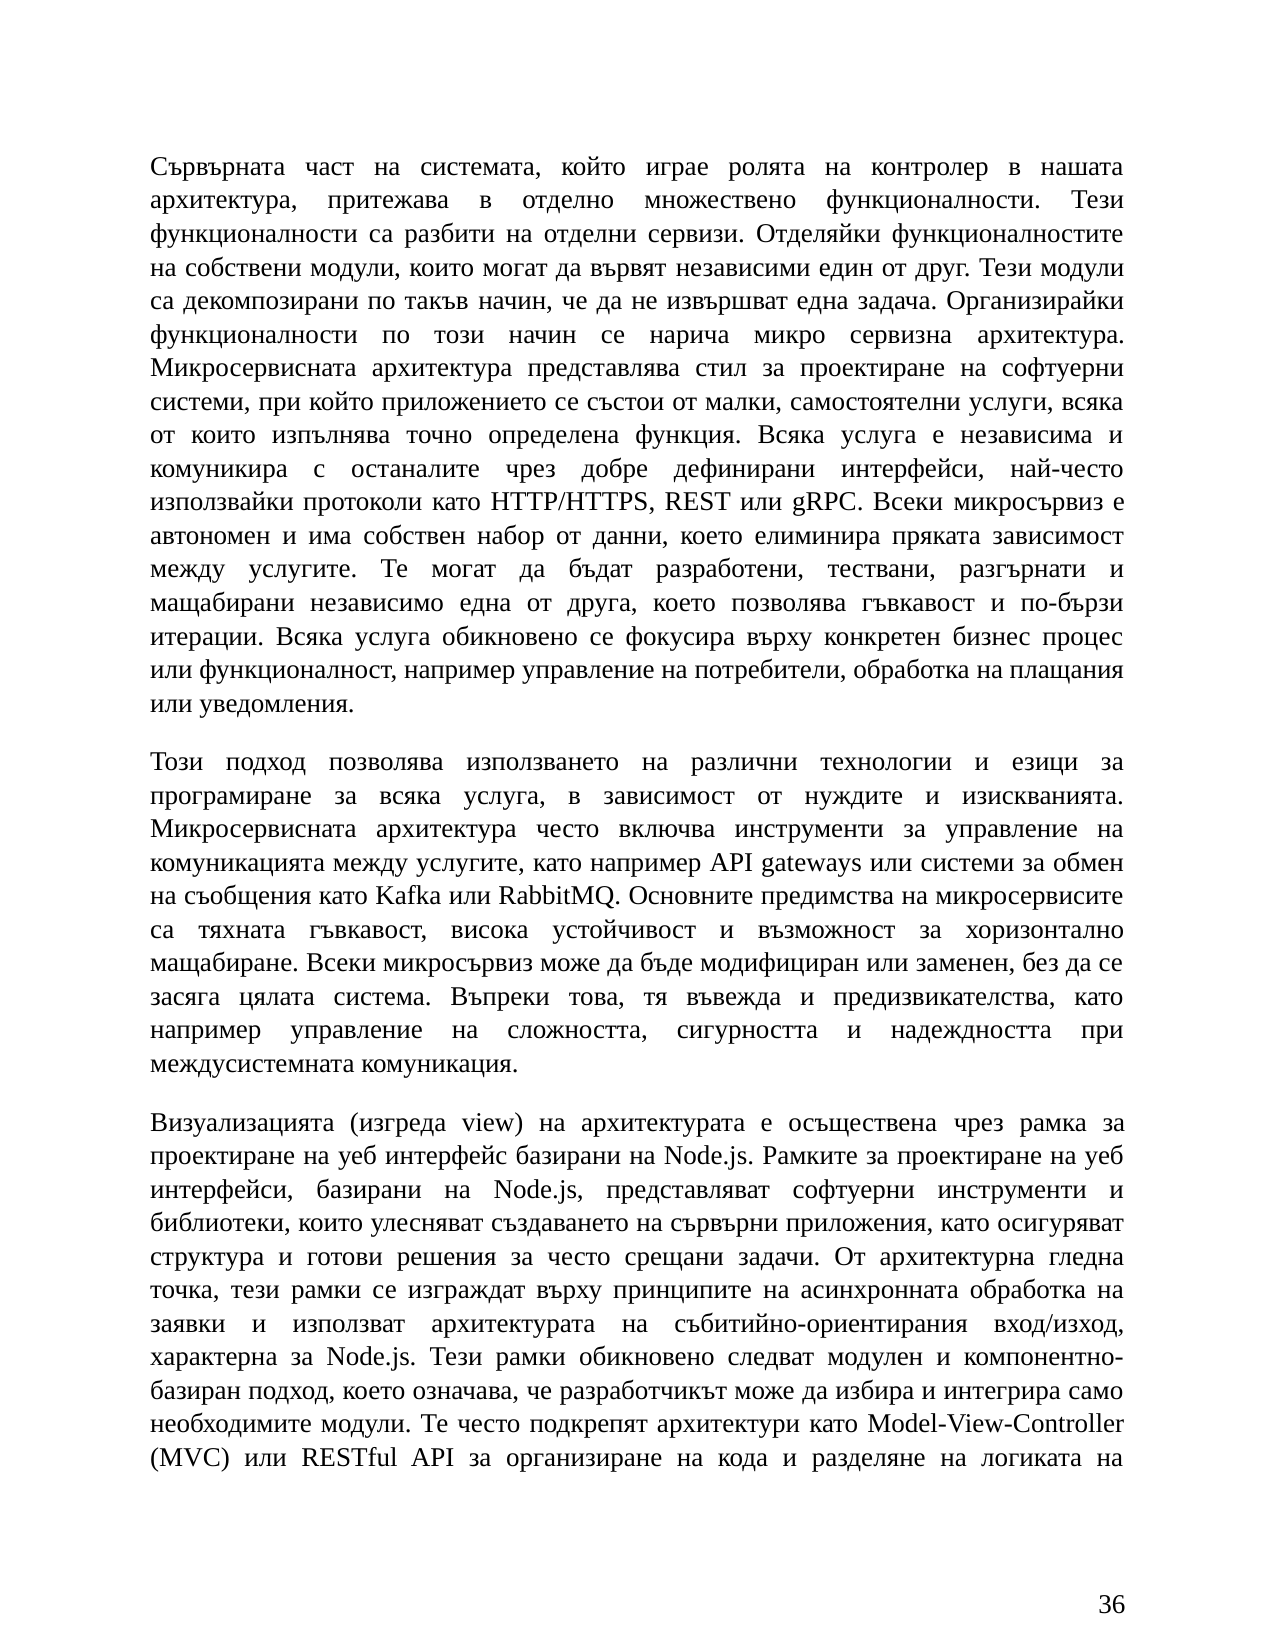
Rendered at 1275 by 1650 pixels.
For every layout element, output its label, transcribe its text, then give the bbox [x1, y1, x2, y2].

text Този подход позволява използването на различни технологии и езици за програмиране за всяка услуга, в зависимост от нуждите и изискванията. Микросервисната архитектура често включва инструменти за управление на комуникацията между услугите, като например API gateways или системи за обмен на съобщения като Kafka или RabbitMQ. Основните предимства на микросервисите са тяхната гъвкавост, висока устойчивост и възможност за хоризонтално мащабиране. Всеки микросървиз може да бъде модифициран или заменен, без да се засяга цялата система. Въпреки това, тя въвежда и предизвикателства, като например управление на сложността, сигурността и надеждността при междусистемната комуникация. [150, 745, 1125, 1078]
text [150, 1106, 1125, 1472]
text Сървърната част на системата, който играе ролята на контролер в нашата архитектура, притежава в отделно множествено функционалности. Тези функционалности са разбити на отделни сервизи. Отделяйки функционалностите на собствени модули, които могат да вървят независими един от друг. Тези модули са декомпозирани по такъв начин, че да не извършват една задача. Организирайки функционалности по този начин се нарича микро сервизна архитектура. Микросервисната архитектура представлява стил за проектиране на софтуерни системи, при който приложението се състои от малки, самостоятелни услуги, всяка от които изпълнява точно определена функция. Всяка услуга е независима и комуникира с останалите чрез добре дефинирани интерфейси, най-често използвайки протоколи като HTTP/HTTPS, REST или gRPC. Всеки микросървиз е автономен и има собствен набор от данни, което елиминира пряката зависимост между услугите. Те могат да бъдат разработени, тествани, разгърнати и мащабирани независимо една от друга, което позволява гъвкавост и по-бързи итерации. Всяка услуга обикновено се фокусира върху конкретен бизнес процес или функционалност, например управление на потребители, обработка на плащания или уведомления. [150, 150, 1125, 718]
